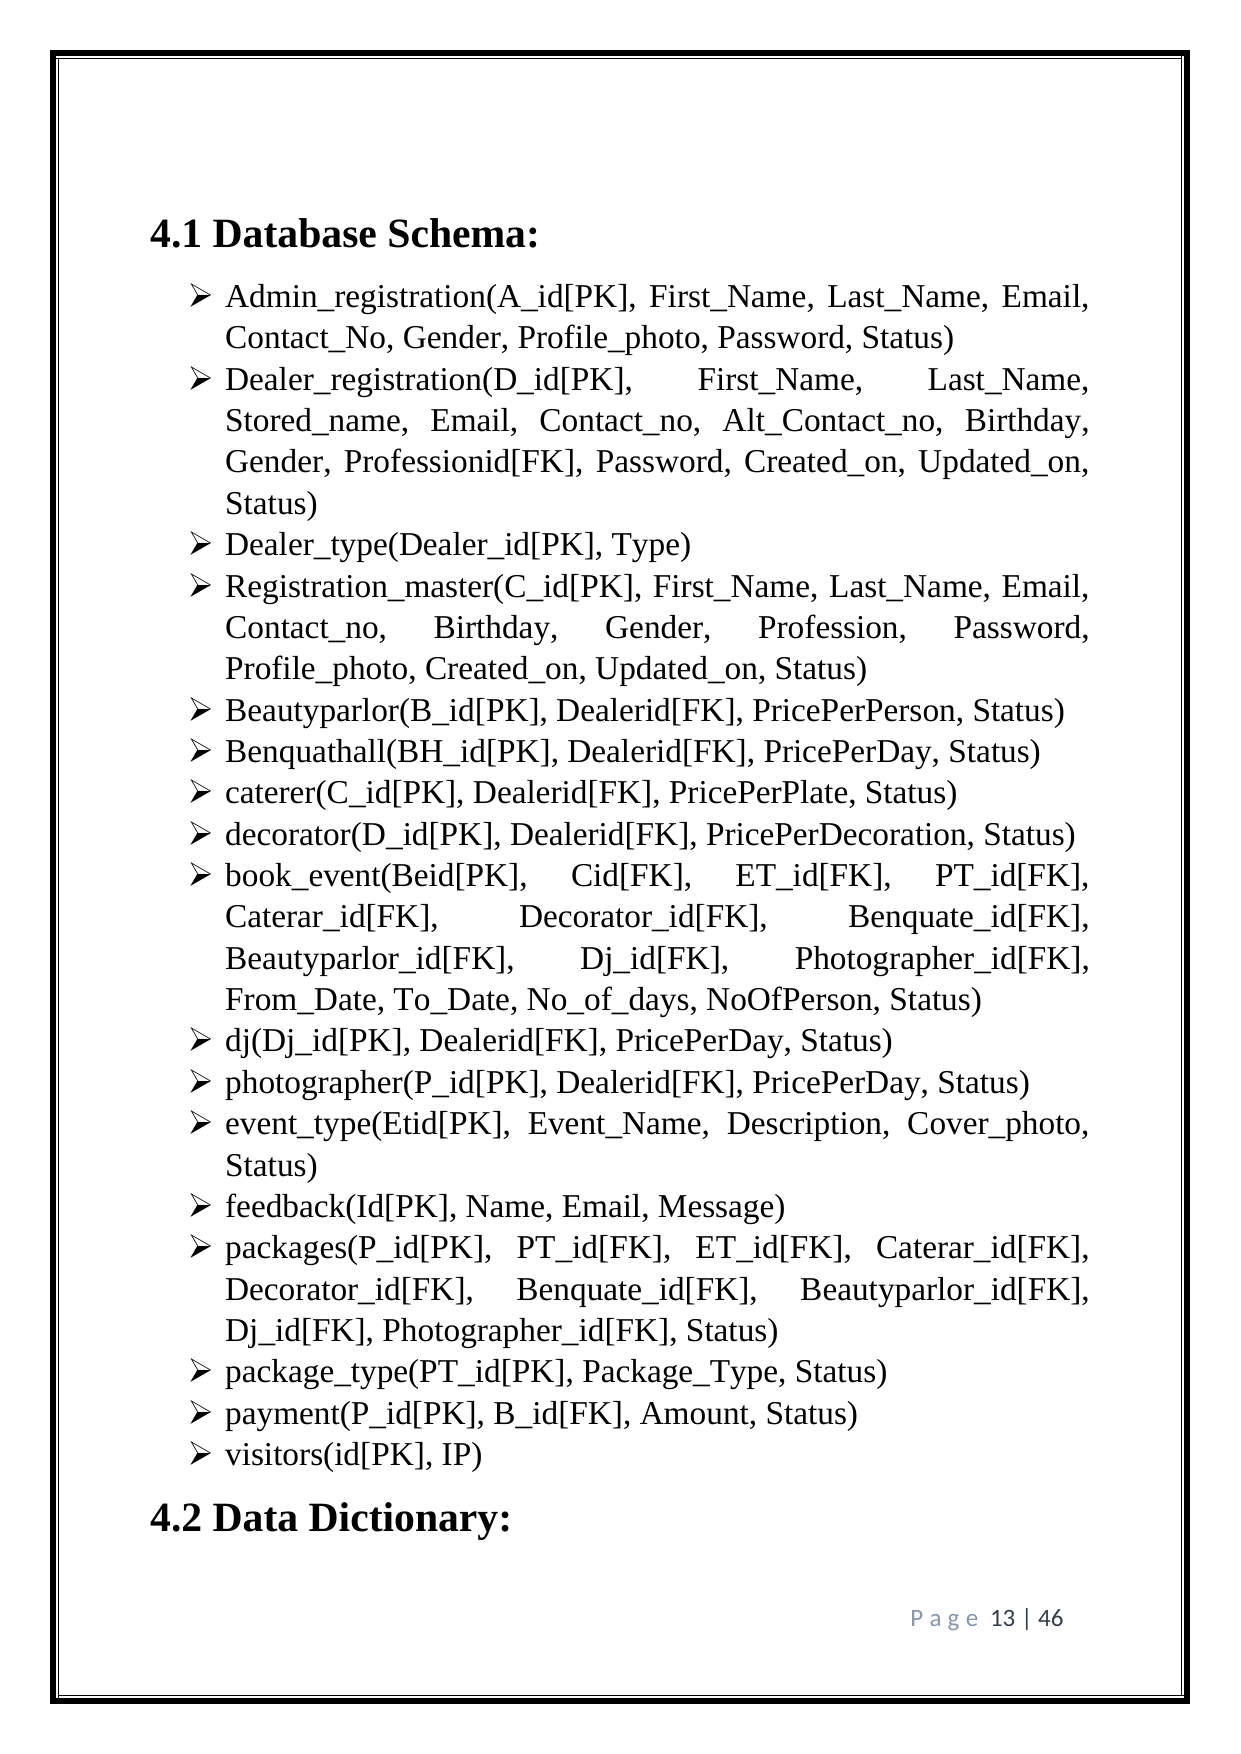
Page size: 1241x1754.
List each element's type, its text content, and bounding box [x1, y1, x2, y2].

list Admin_registration(A_id[PK], First_Name, Last_Name, Email, Contact_No, Gender, Profile_photo, Password, Status) [187, 276, 1090, 356]
list Benquathall(BH_id[PK], Dealerid[FK], PricePerDay, Status) [187, 731, 1090, 769]
list event_type(Etid[PK], Event_Name, Description, Cover_photo, Status) [187, 1103, 1090, 1183]
list package_type(PT_id[PK], Package_Type, Status) [187, 1352, 1090, 1390]
list Dealer_registration(D_id[PK], First_Name, Last_Name, Stored_name, Email, Contact_no, Alt_Contact_no, Birthday, Gender, Professionid[FK], Password, Created_on, Updated_on, Status) [187, 359, 1090, 521]
list visitors(id[PK], IP) [187, 1434, 1090, 1473]
list decorator(D_id[PK], Dealerid[FK], PricePerDecoration, Status) [187, 814, 1090, 852]
list dj(Dj_id[PK], Dealerid[FK], PricePerDay, Status) [187, 1021, 1090, 1059]
list payment(P_id[PK], B_id[FK], Amount, Status) [187, 1393, 1090, 1431]
list Dealer_type(Dealer_id[PK], Type) [187, 524, 1090, 563]
list photographer(P_id[PK], Dealerid[FK], PricePerDay, Status) [187, 1062, 1090, 1100]
list packages(P_id[PK], PT_id[FK], ET_id[FK], Caterar_id[FK], Decorator_id[FK], Benquate_id[FK], Beautyparlor_id[FK], Dj_id[FK], Photographer_id[FK], Status) [187, 1227, 1090, 1348]
list feedback(Id[PK], Name, Email, Message) [187, 1186, 1090, 1224]
list Beautyparlor(B_id[PK], Dealerid[FK], PricePerPerson, Status) [187, 690, 1090, 728]
list Registration_master(C_id[PK], First_Name, Last_Name, Email, Contact_no, Birthday, Gender, Profession, Password, Profile_photo, Created_on, Updated_on, Status) [187, 566, 1090, 687]
text 4.1 Database Schema: [150, 208, 1090, 256]
text 4.2 Data Dictionary: [150, 1492, 1090, 1540]
list caterer(C_id[PK], Dealerid[FK], PricePerPlate, Status) [187, 773, 1090, 811]
list book_event(Beid[PK], Cid[FK], ET_id[FK], PT_id[FK], Caterar_id[FK], Decorator_id[FK], Benquate_id[FK], Beautyparlor_id[FK], Dj_id[FK], Photographer_id[FK], From_Date, To_Date, No_of_days, NoOfPerson, Status) [187, 855, 1090, 1018]
